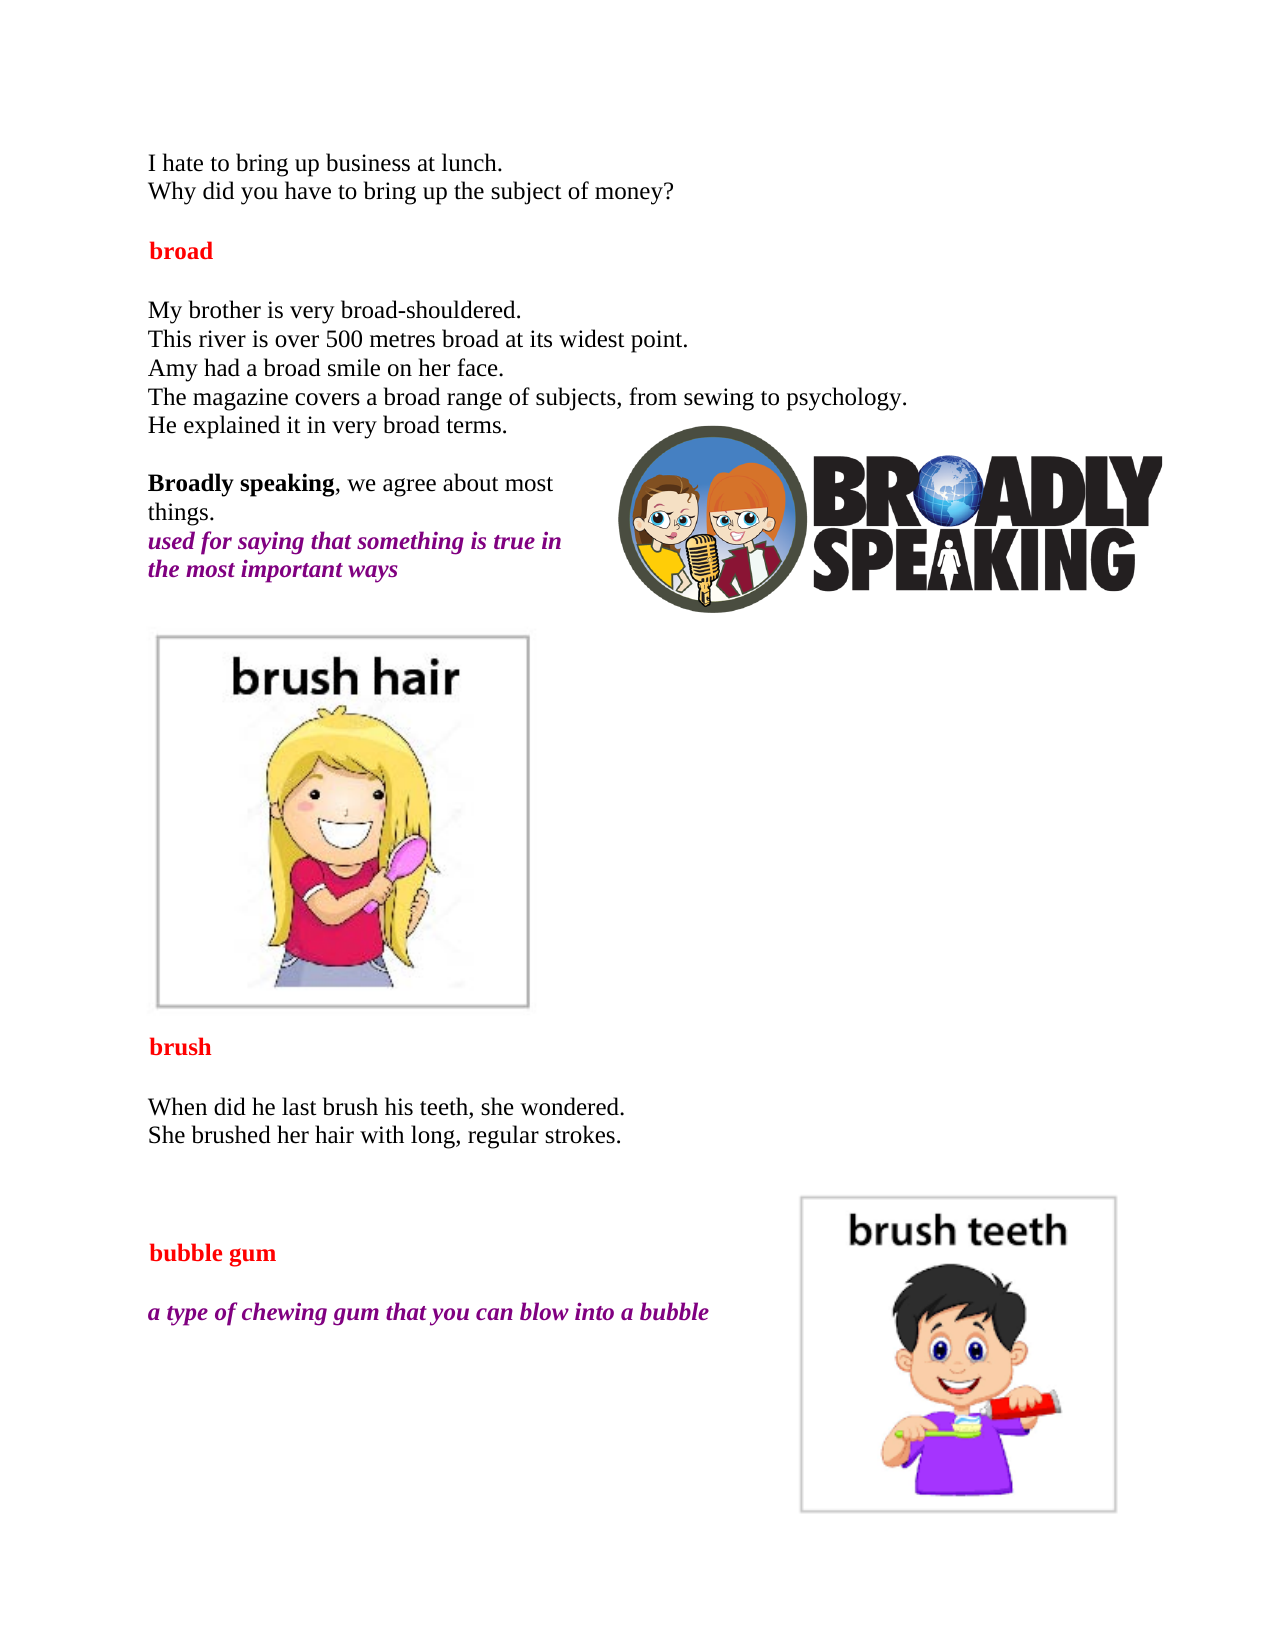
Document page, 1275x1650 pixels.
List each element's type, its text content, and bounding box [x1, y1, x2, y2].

text a type of chewing gum that you can blow into a bubble [148, 1297, 782, 1326]
text When did he last brush his teeth, she wondered. She brushed her hair with long, regular strokes. [148, 1092, 1127, 1149]
text I hate to bring up business at lunch. Why did you have to bring up the subject of money? [148, 148, 1127, 205]
table_header bubble gum [148, 1236, 494, 1268]
picture [136, 615, 549, 1028]
table_header broad [148, 234, 494, 266]
text Broadly speaking, we agree about most things. used for saying that something is true in the most important ways [148, 468, 627, 583]
table_header brush [148, 1031, 494, 1063]
text My brother is very broad-shouldered. This river is over 500 metres broad at its widest point. Amy had a broad smile on her face. The magazine covers a broad range of subjects, from sewing to psychology. He explained it in very broad terms. [148, 295, 1127, 439]
picture [615, 422, 1163, 614]
picture [782, 1178, 1133, 1529]
